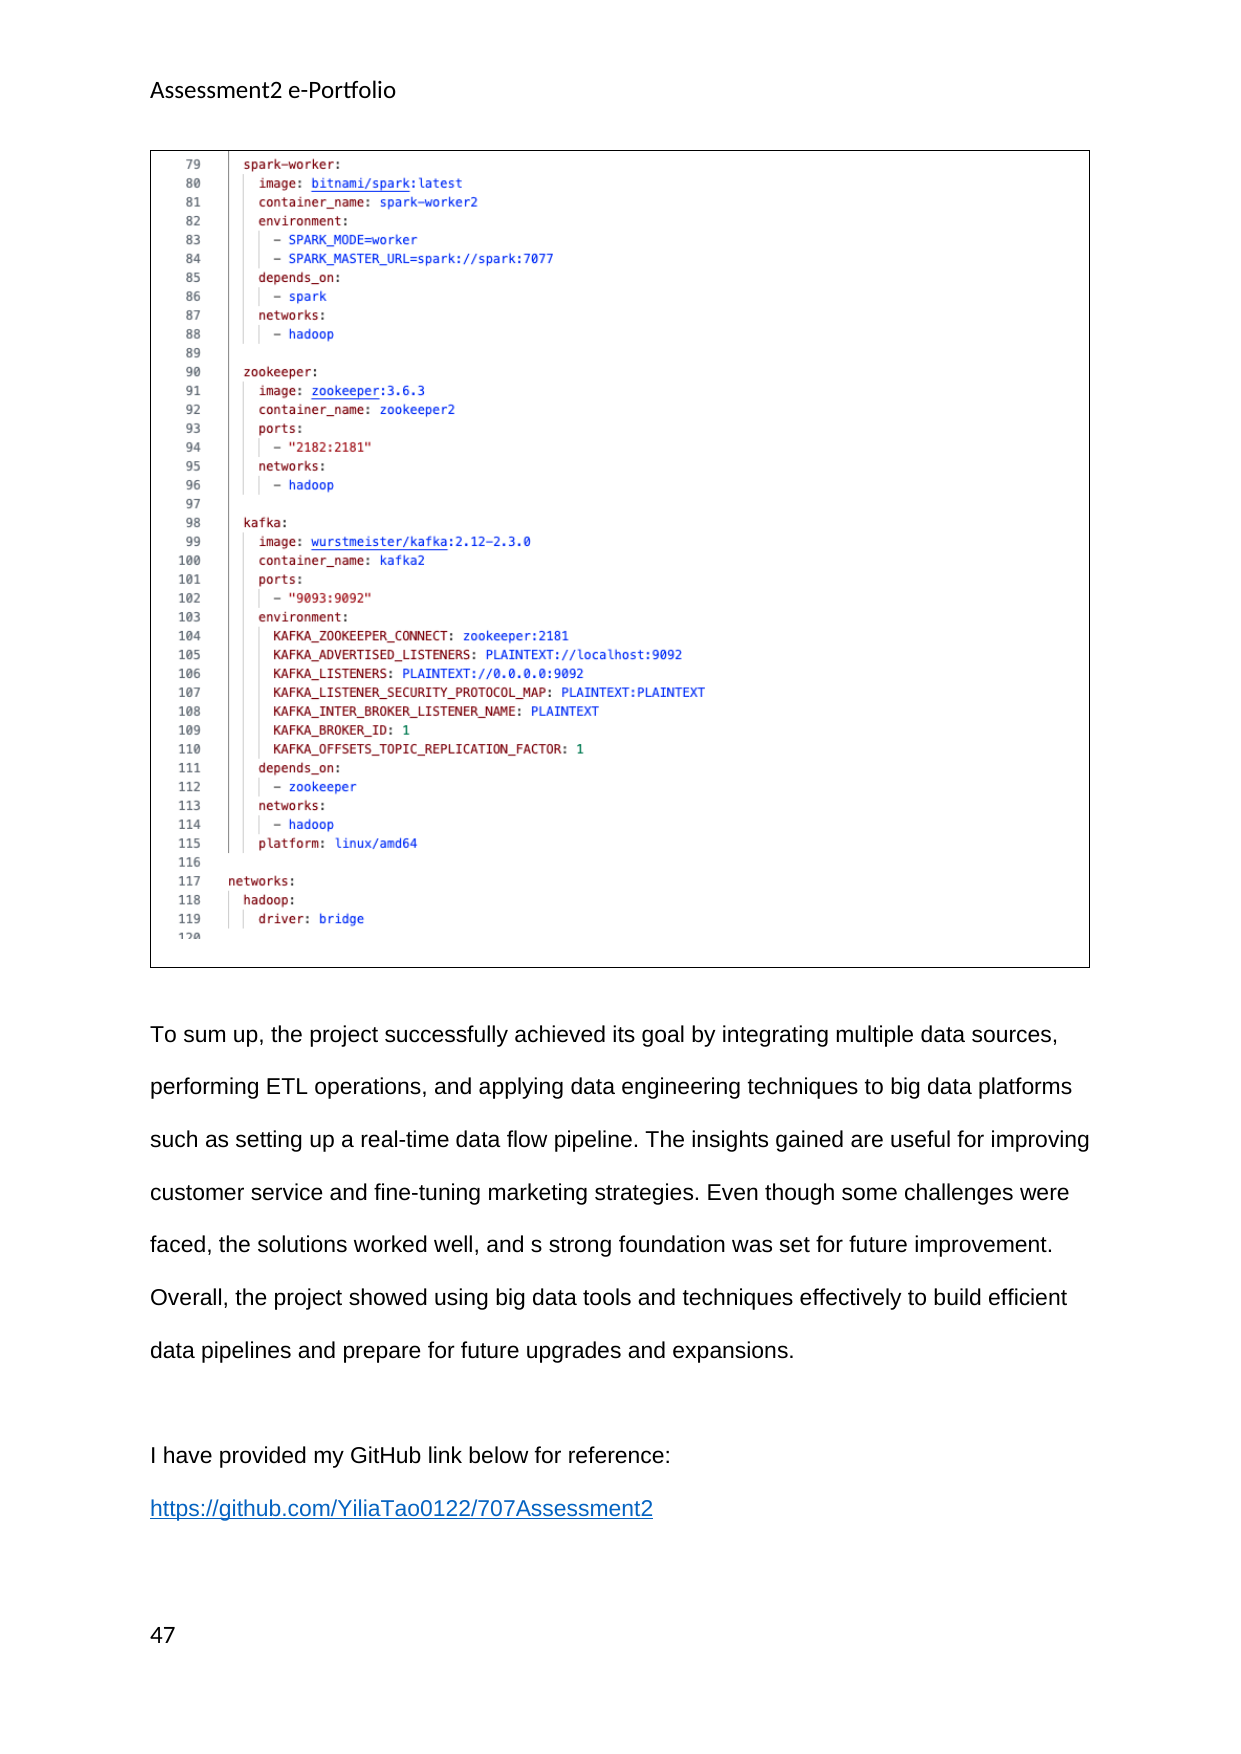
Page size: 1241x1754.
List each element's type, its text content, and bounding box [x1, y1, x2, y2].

text I have provided my GitHub link below for reference: [150, 1442, 1090, 1469]
picture [161, 151, 729, 939]
text https://github.com/YiliaTao0122/707Assessment2 [150, 1495, 1090, 1521]
table_header [151, 151, 1089, 967]
text To sum up, the project successfully achieved its goal by integrating multiple data sources, performing ETL operations, and applying data engineering techniques to big data platforms such as setting up a real-time data flow pipeline. The insights gained are useful for improving customer service and fine-tuning marketing strategies. Even though some challenges were faced, the solutions worked well, and s strong foundation was set for future improvement. Overall, the project showed using big data tools and techniques effectively to build efficient data pipelines and prepare for future upgrades and expansions. [150, 1021, 1090, 1363]
